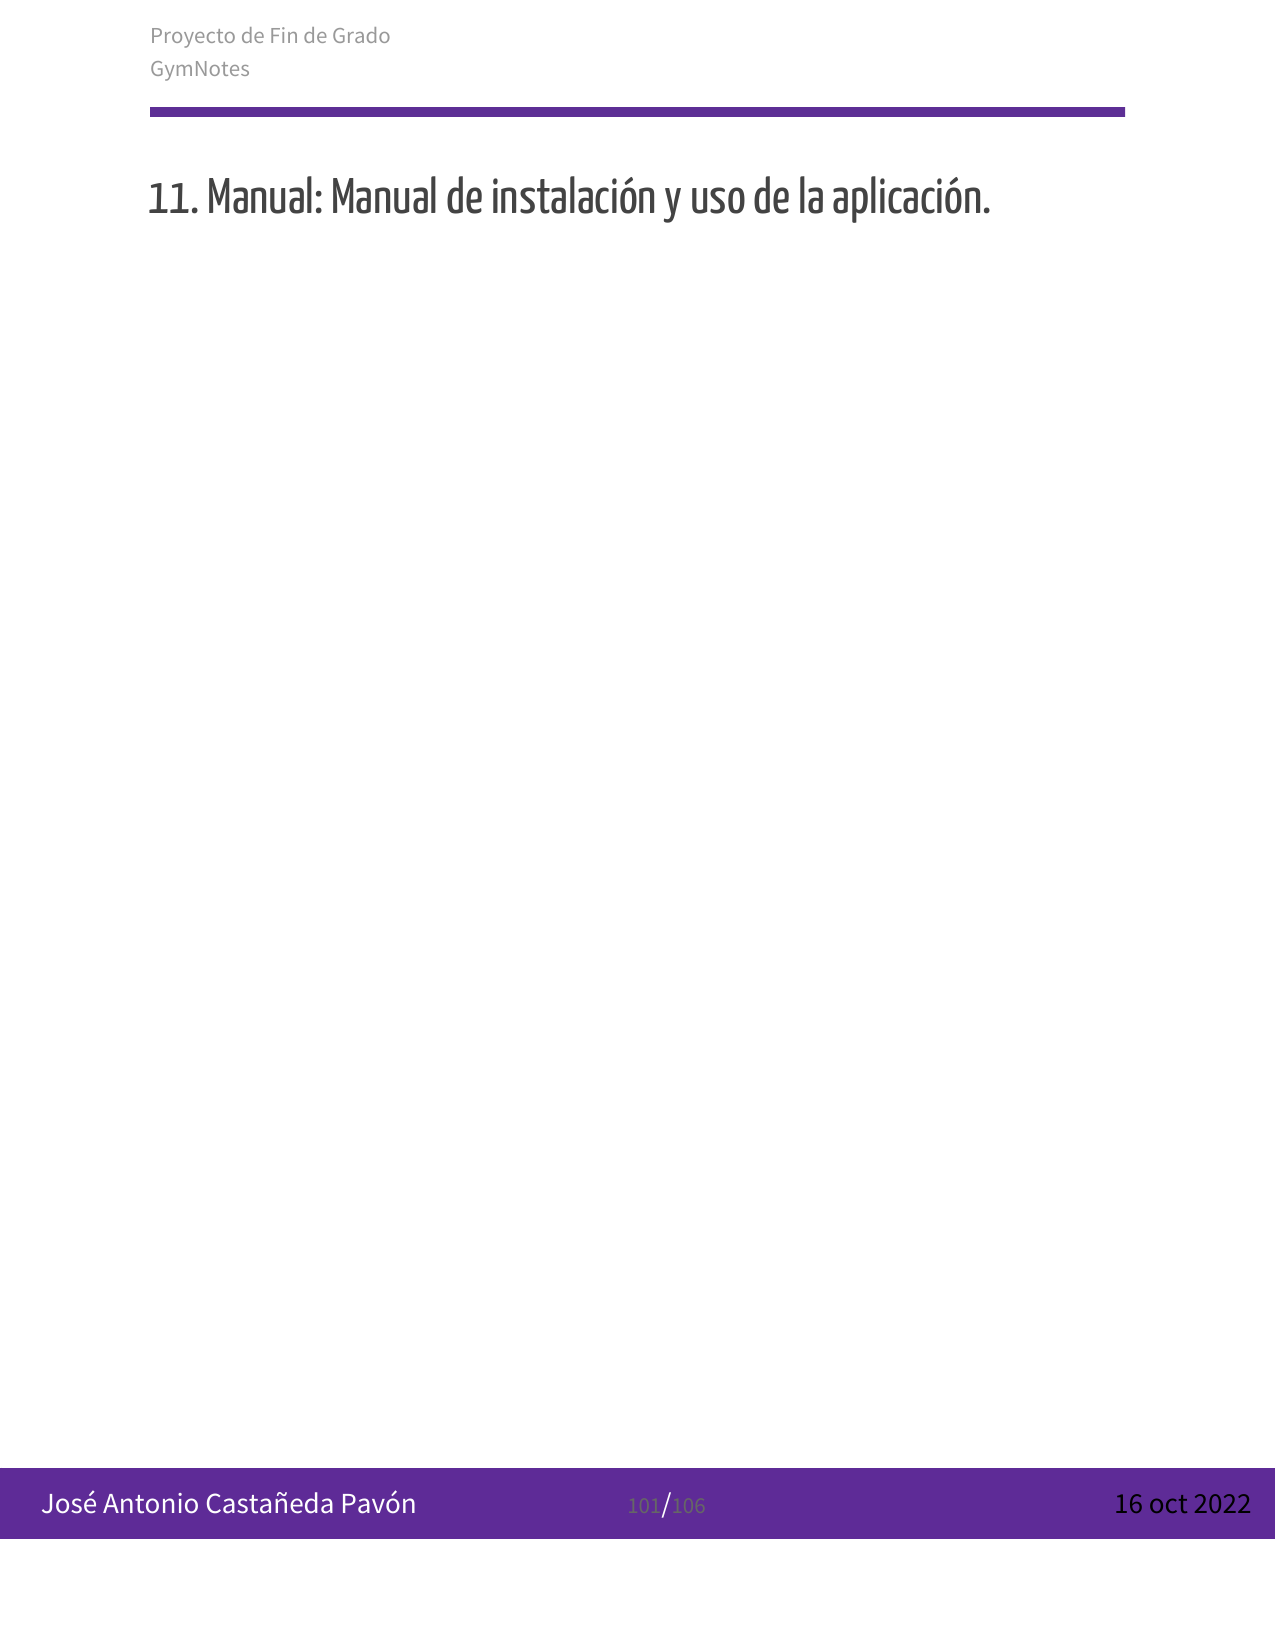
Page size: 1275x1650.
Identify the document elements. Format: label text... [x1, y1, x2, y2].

subtitle 11. Manual: Manual de instalación y uso de la aplicación. [148, 174, 1127, 223]
picture [150, 107, 1125, 117]
